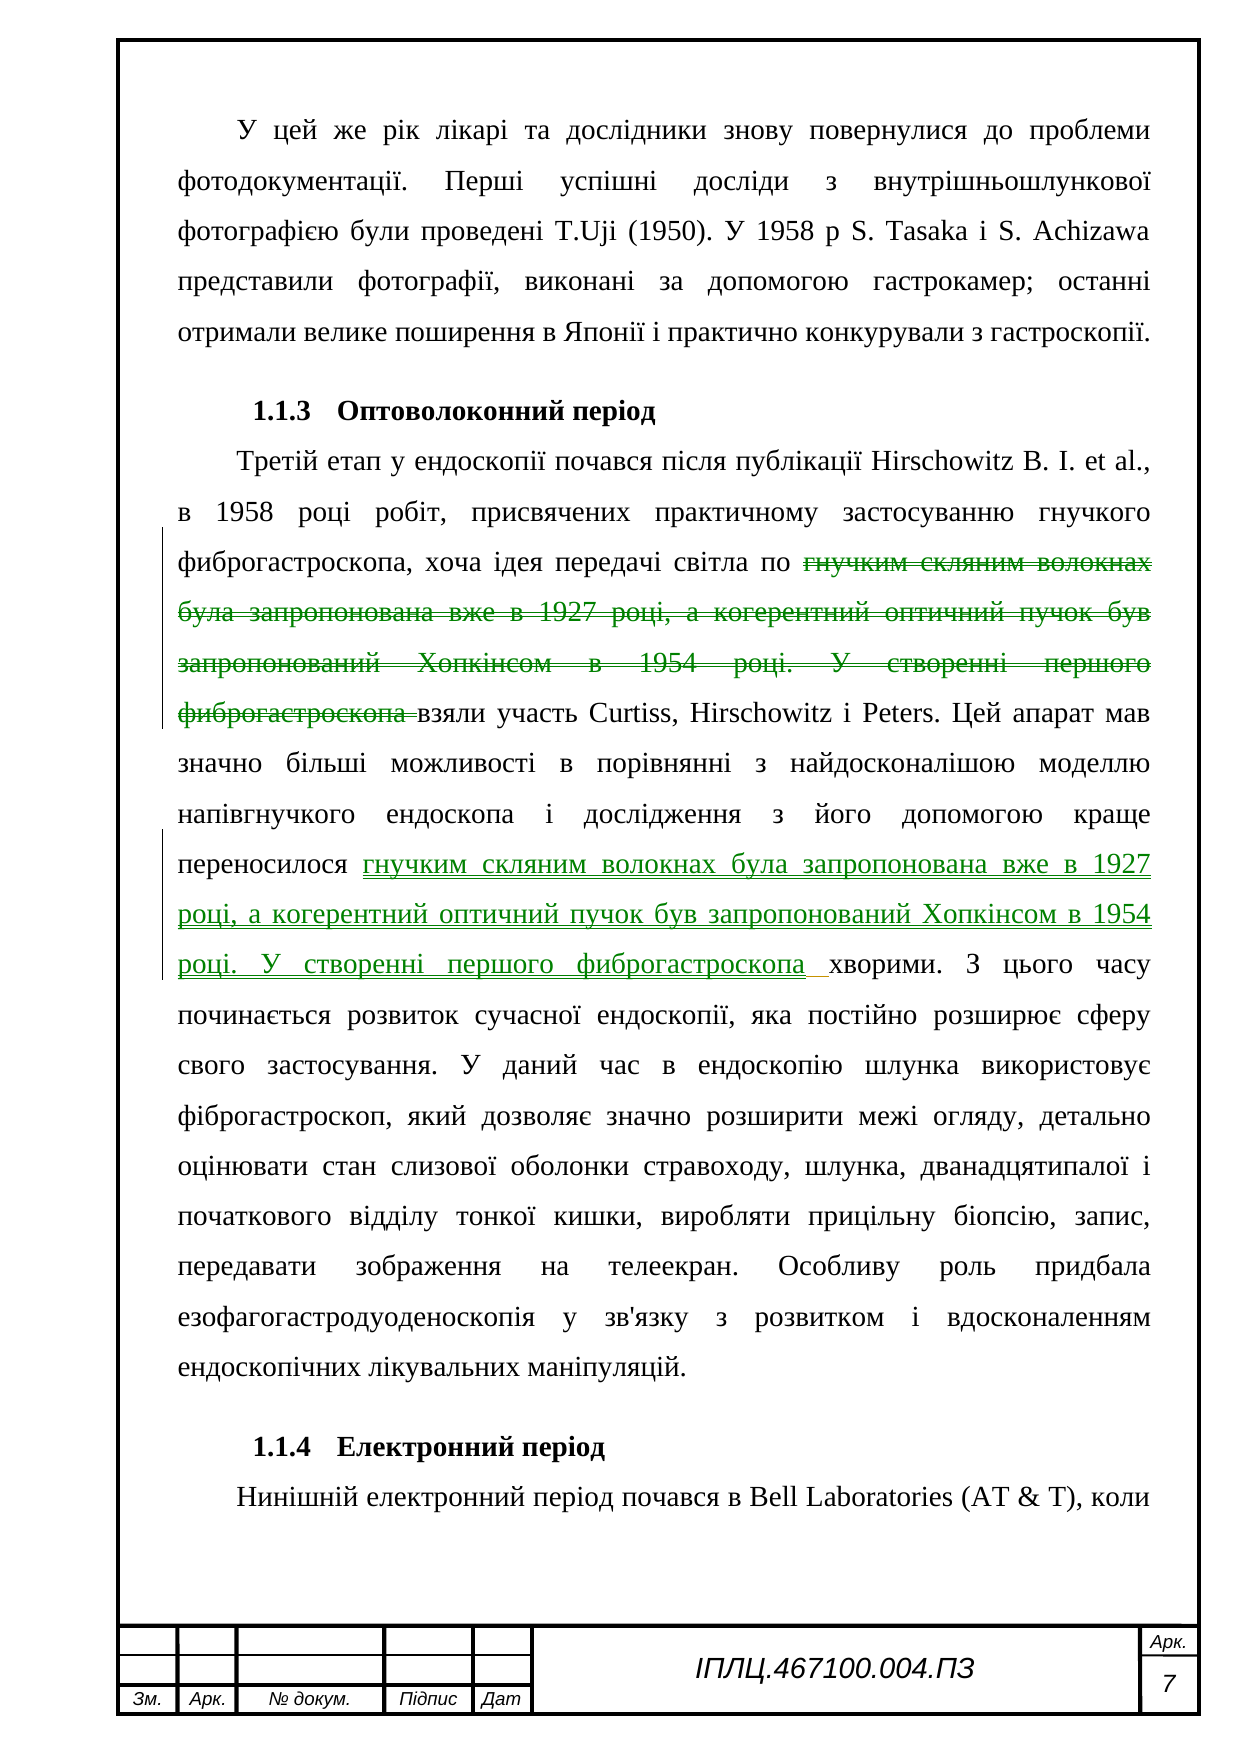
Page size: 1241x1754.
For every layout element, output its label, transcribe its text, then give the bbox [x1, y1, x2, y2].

subtitle Електронний період [252, 1429, 1152, 1462]
text Третій етап у ендоскопії почався після публікації Hirschowitz В. I. et al., в 1958 році робіт, присвячених практичному застосуванню гнучкого фиброгастроскопа, хоча ідея передачі світла по взяли участь Curtiss, Hirschowitz і Peters. Цей апарат мав значно більші можливості в порівнянні з найдосконалішою моделлю напівгнучкого ендоскопа і дослідження з його допомогою краще переносилося хворими. З цього часу починається розвиток сучасної ендоскопії, яка постійно розширює сферу свого застосування. У даний час в ендоскопію шлунка використовує фіброгастроскоп, який дозволяє значно розширити межі огляду, детально оцінювати стан слизової оболонки стравоходу, шлунка, дванадцятипалої і початкового відділу тонкої кишки, виробляти прицільну біопсію, запис, передавати зображення на телеекран. Особливу роль придбала езофагогастродуоденоскопія у зв'язку з розвитком і вдосконаленням ендоскопічних лікувальних маніпуляцій. [177, 443, 1152, 925]
text Третій етап у ендоскопії почався після публікації Hirschowitz В. I. et al., в 1958 році робіт, присвячених практичному застосуванню гнучкого фиброгастроскопа, хоча ідея передачі світла по взяли участь Curtiss, Hirschowitz і Peters. Цей апарат мав значно більші можливості в порівнянні з найдосконалішою моделлю напівгнучкого ендоскопа і дослідження з його допомогою краще переносилося хворими. З цього часу починається розвиток сучасної ендоскопії, яка постійно розширює сферу свого застосування. У даний час в ендоскопію шлунка використовує фіброгастроскоп, який дозволяє значно розширити межі огляду, детально оцінювати стан слизової оболонки стравоходу, шлунка, дванадцятипалої і початкового відділу тонкої кишки, виробляти прицільну біопсію, запис, передавати зображення на телеекран. Особливу роль придбала езофагогастродуоденоскопія у зв'язку з розвитком і вдосконаленням ендоскопічних лікувальних маніпуляцій. [177, 929, 1152, 1383]
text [177, 1479, 1152, 1512]
text У цей же рік лікарі та дослідники знову повернулися до проблеми фотодокументації. Перші успішні досліди з внутрішньошлункової фотографією були проведені T.Uji (1950). У 1958 р S. Tasaka і S. Achizawa представили фотографії, виконані за допомогою гастрокамер; останні отримали велике поширення в Японії і практично конкурували з гастроскопії. [177, 112, 1152, 347]
subtitle Оптоволоконний період [252, 393, 1152, 427]
